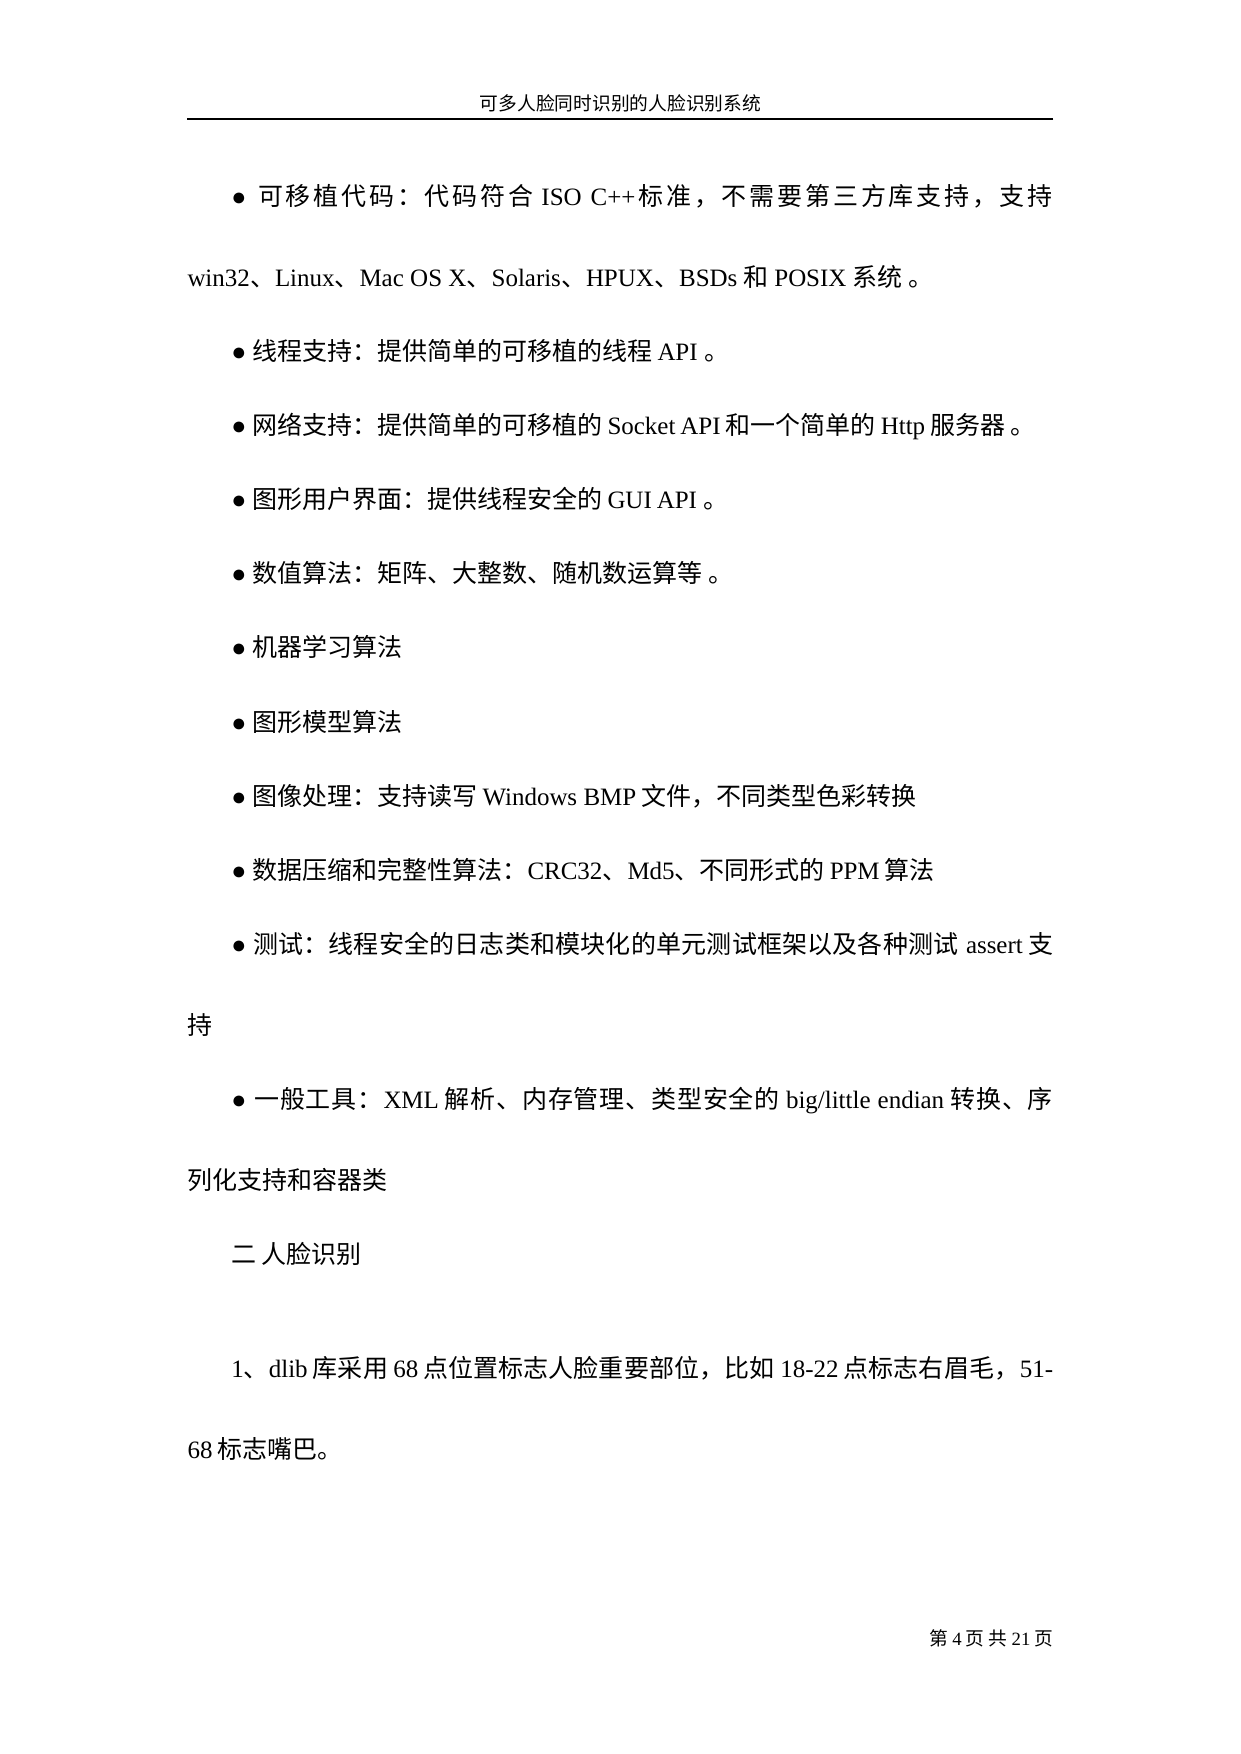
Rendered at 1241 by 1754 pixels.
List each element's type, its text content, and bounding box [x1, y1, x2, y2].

text 1、dlib库采用68点位置标志人脸重要部位，比如18-22点标志右眉毛，51-68标志嘴巴。 [187, 1334, 1053, 1480]
text ● 图像处理：支持读写Windows BMP文件，不同类型色彩转换 [187, 762, 1053, 827]
text ● 测试：线程安全的日志类和模块化的单元测试框架以及各种测试assert支持 [187, 910, 1053, 1056]
text 二 人脸识别 [187, 1220, 1053, 1285]
text ● 线程支持：提供简单的可移植的线程API 。 [187, 317, 1053, 382]
text ● 数据压缩和完整性算法：CRC32、Md5、不同形式的PPM算法 [187, 836, 1053, 901]
text ● 一般工具：XML解析、内存管理、类型安全的big/little endian转换、序列化支持和容器类 [187, 1065, 1053, 1211]
text ● 图形模型算法 [187, 688, 1053, 753]
text ● 机器学习算法 [187, 613, 1053, 678]
text ● 可移植代码：代码符合ISO C++标准，不需要第三方库支持，支持win32、Linux、Mac OS X、Solaris、HPUX、BSDs 和 POSIX 系统 。 [187, 162, 1053, 308]
text ● 数值算法：矩阵、大整数、随机数运算等 。 [187, 539, 1053, 604]
text ● 图形用户界面：提供线程安全的GUI API 。 [187, 465, 1053, 530]
text ● 网络支持：提供简单的可移植的Socket API和一个简单的Http服务器 。 [187, 391, 1053, 456]
